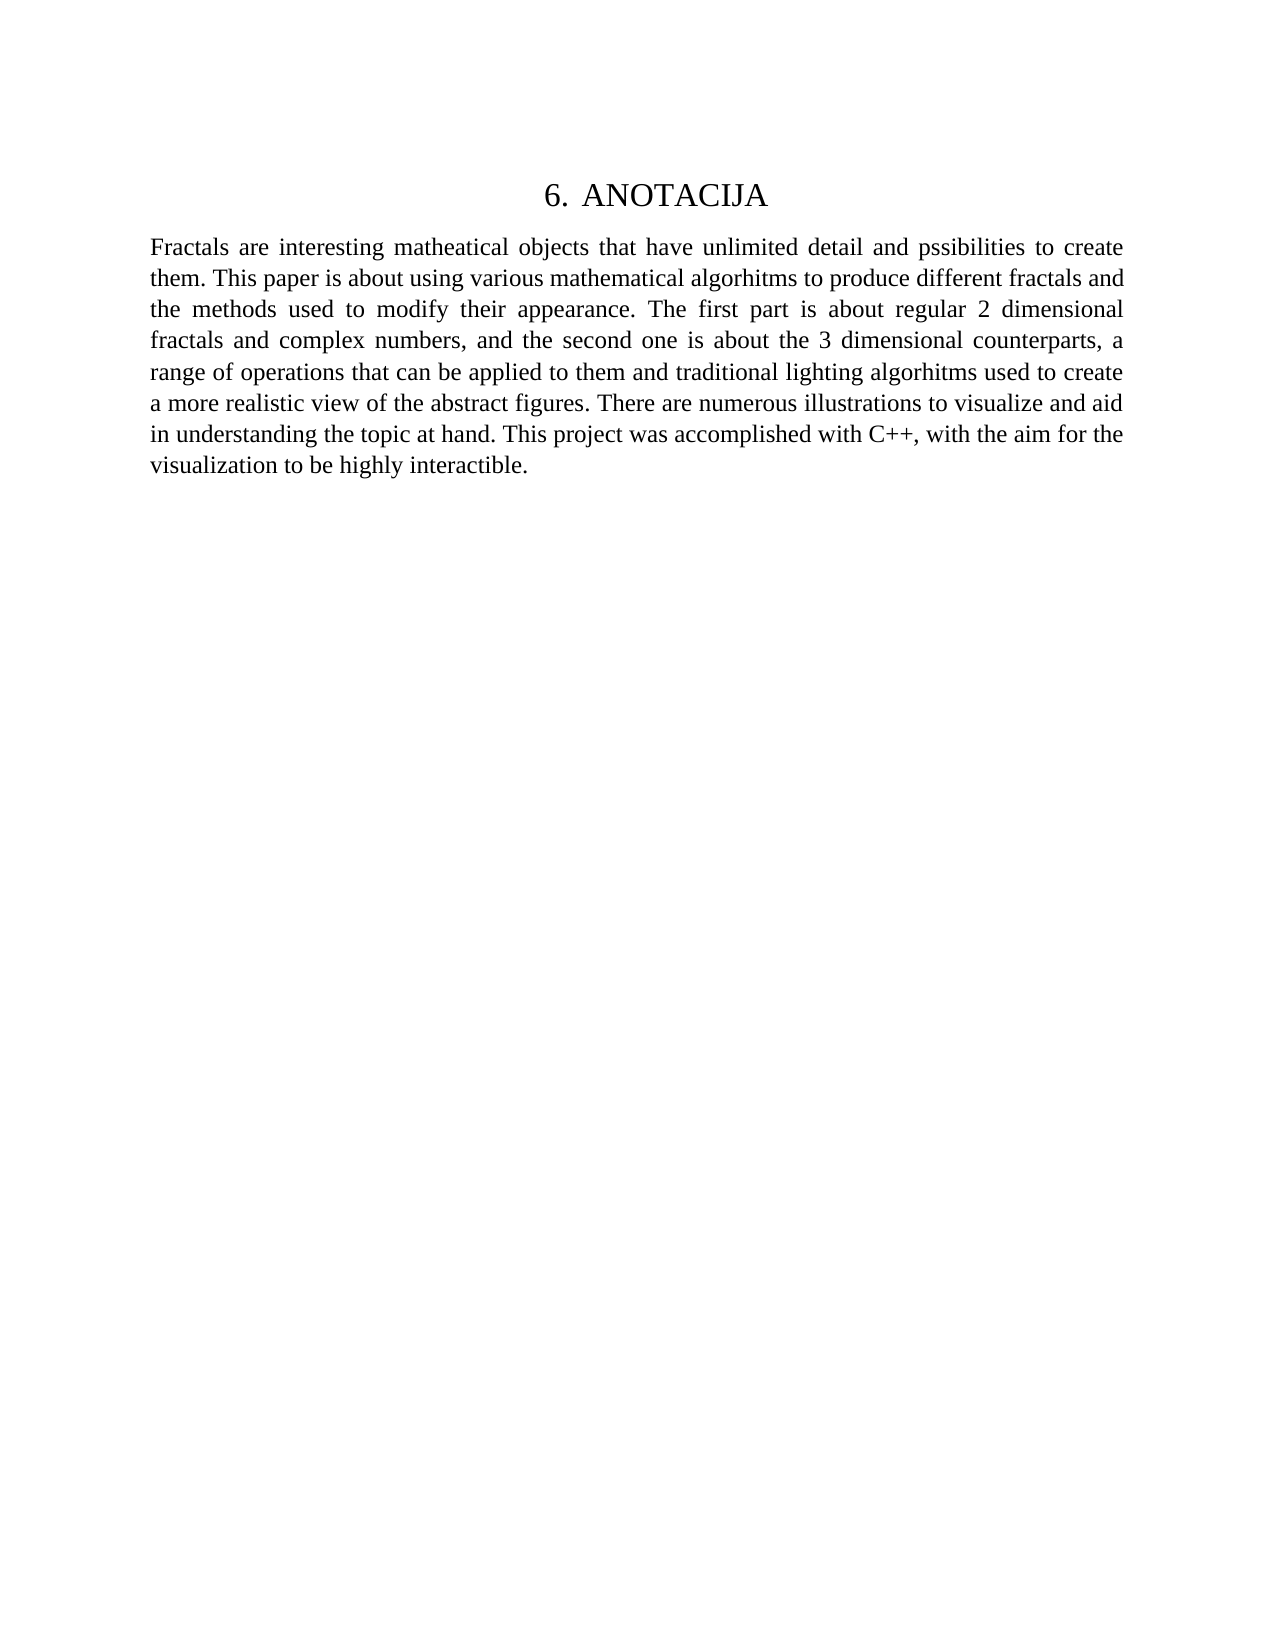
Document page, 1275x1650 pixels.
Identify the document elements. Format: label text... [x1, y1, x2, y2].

text Fractals are interesting matheatical objects that have unlimited detail and pssibilities to create them. This paper is about using various mathematical algorhitms to produce different fractals and the methods used to modify their appearance. The first part is about regular 2 dimensional fractals and complex numbers, and the second one is about the 3 dimensional counterparts, a range of operations that can be applied to them and traditional lighting algorhitms used to create a more realistic view of the abstract figures. There are numerous illustrations to visualize and aid in understanding the topic at hand. This project was accomplished with C++, with the aim for the visualization to be highly interactible. [150, 232, 1125, 478]
subtitle ANOTACIJA [187, 175, 1125, 213]
